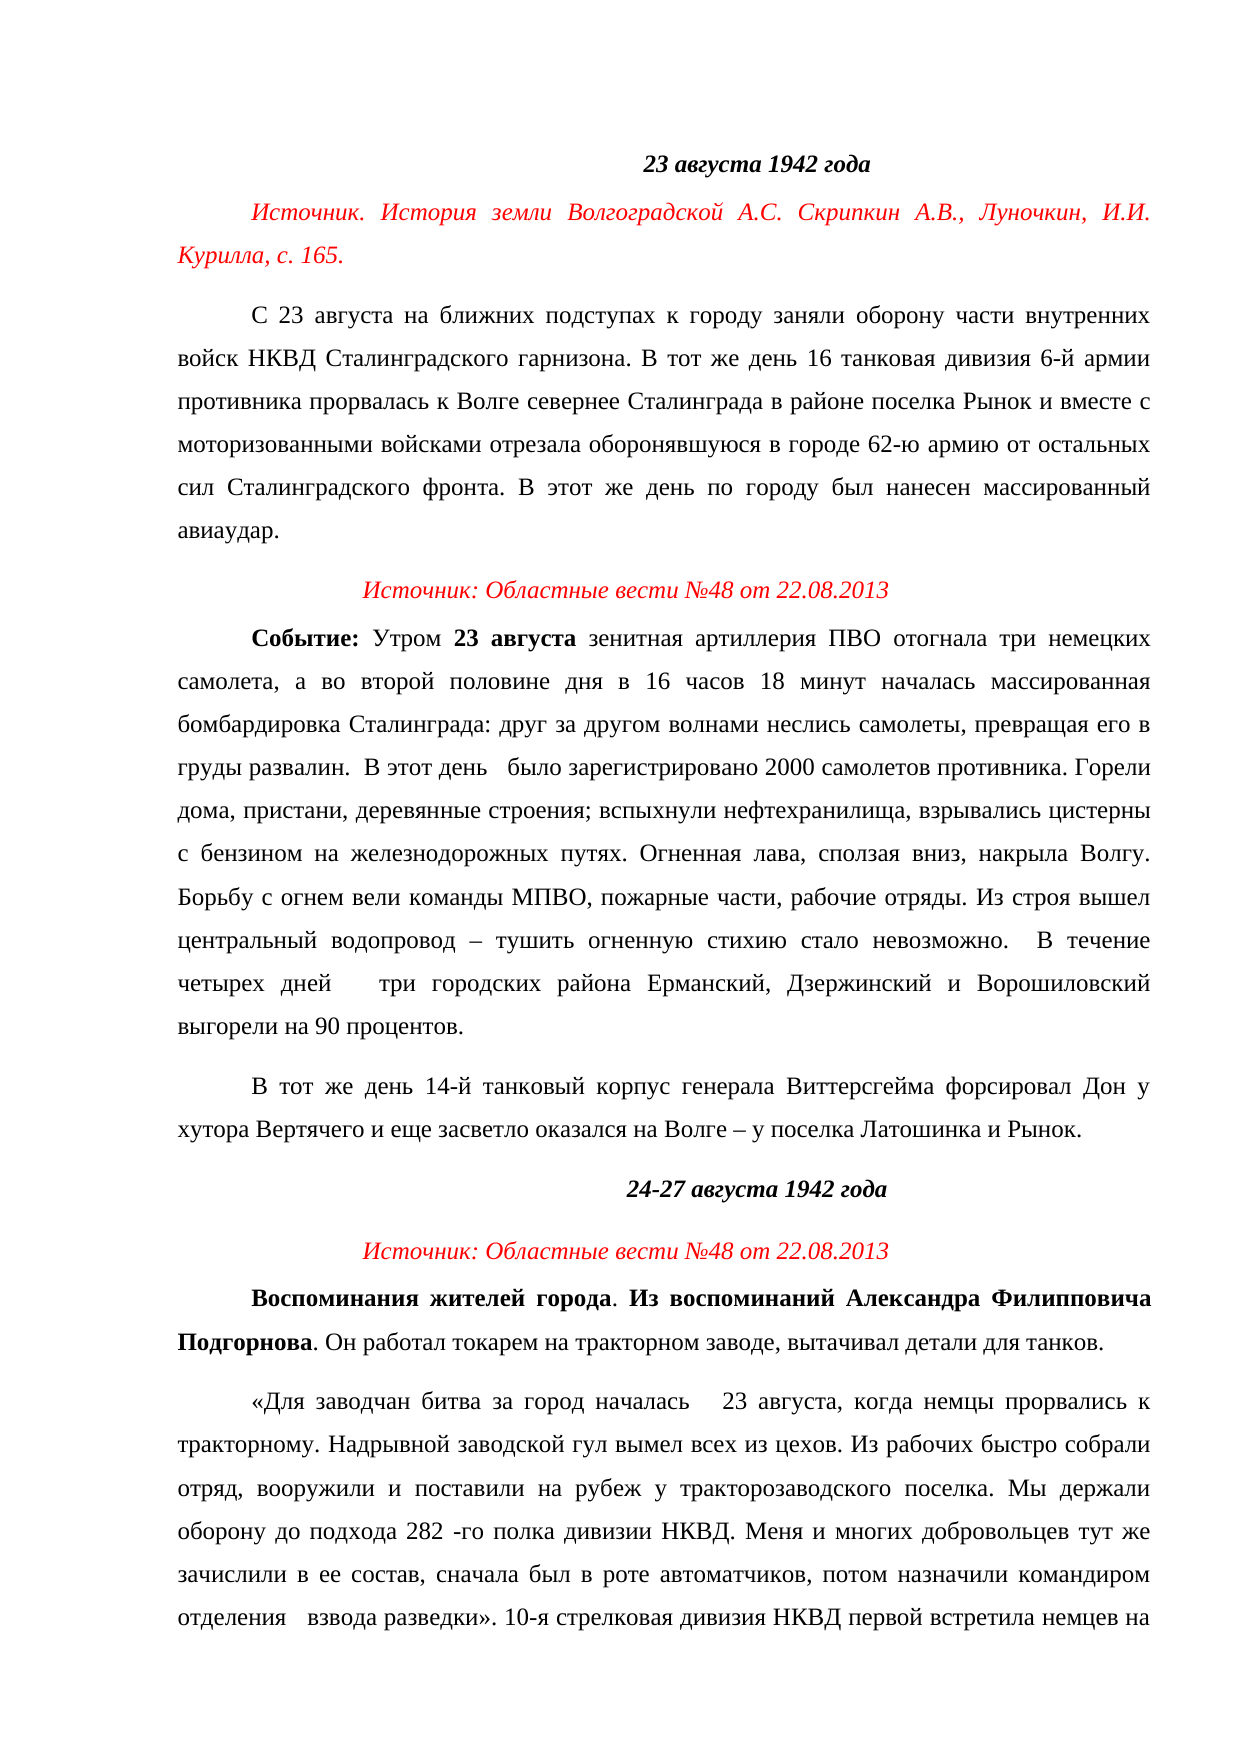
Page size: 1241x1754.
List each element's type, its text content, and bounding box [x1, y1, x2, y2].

text Воспоминания жителей города. Из воспоминаний Александра Филипповича Подгорнова. Он работал токарем на тракторном заводе, вытачивал детали для танков. [177, 1283, 1152, 1355]
text В тот же день 14-й танковый корпус генерала Виттерсгейма форсировал Дон у хутора Вертячего и еще засветло оказался на Волге – у поселка Латошинка и Рынок. [177, 1071, 1152, 1143]
text Источник. История земли Волгоградской А.С. Скрипкин А.В., Луночкин, И.И. Курилла, с. 165. [177, 197, 1152, 269]
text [177, 1386, 1152, 1631]
list Источник: Областные вести №48 от 22.08.2013 [288, 1236, 1152, 1264]
list 24-27 августа 1942 года [288, 1174, 1152, 1202]
text С 23 августа на ближних подступах к городу заняли оборону части внутренних войск НКВД Сталинградского гарнизона. В тот же день 16 танковая дивизия 6-й армии противника прорвалась к Волге севернее Сталинграда в районе поселка Рынок и вместе с моторизованными войсками отрезала оборонявшуюся в городе 62-ю армию от остальных сил Сталинградского фронта. В этот же день по городу был нанесен массированный авиаудар. [177, 300, 1152, 544]
list Источник: Областные вести №48 от 22.08.2013 [288, 575, 1152, 604]
list 23 августа 1942 года [288, 149, 1152, 178]
text Событие: Утром 23 августа зенитная артиллерия ПВО отогнала три немецких самолета, а во второй половине дня в 16 часов 18 минут началась массированная бомбардировка Сталинграда: друг за другом волнами неслись самолеты, превращая его в груды развалин. В этот день было зарегистрировано 2000 самолетов противника. Горели дома, пристани, деревянные строения; вспыхнули нефтехранилища, взрывались цистерны с бензином на железнодорожных путях. Огненная лава, сползая вниз, накрыла Волгу. Борьбу с огнем вели команды МПВО, пожарные части, рабочие отряды. Из строя вышел центральный водопровод – тушить огненную стихию стало невозможно. В течение четырех дней три городских района Ерманский, Дзержинский и Ворошиловский выгорели на 90 процентов. [177, 623, 1152, 1040]
